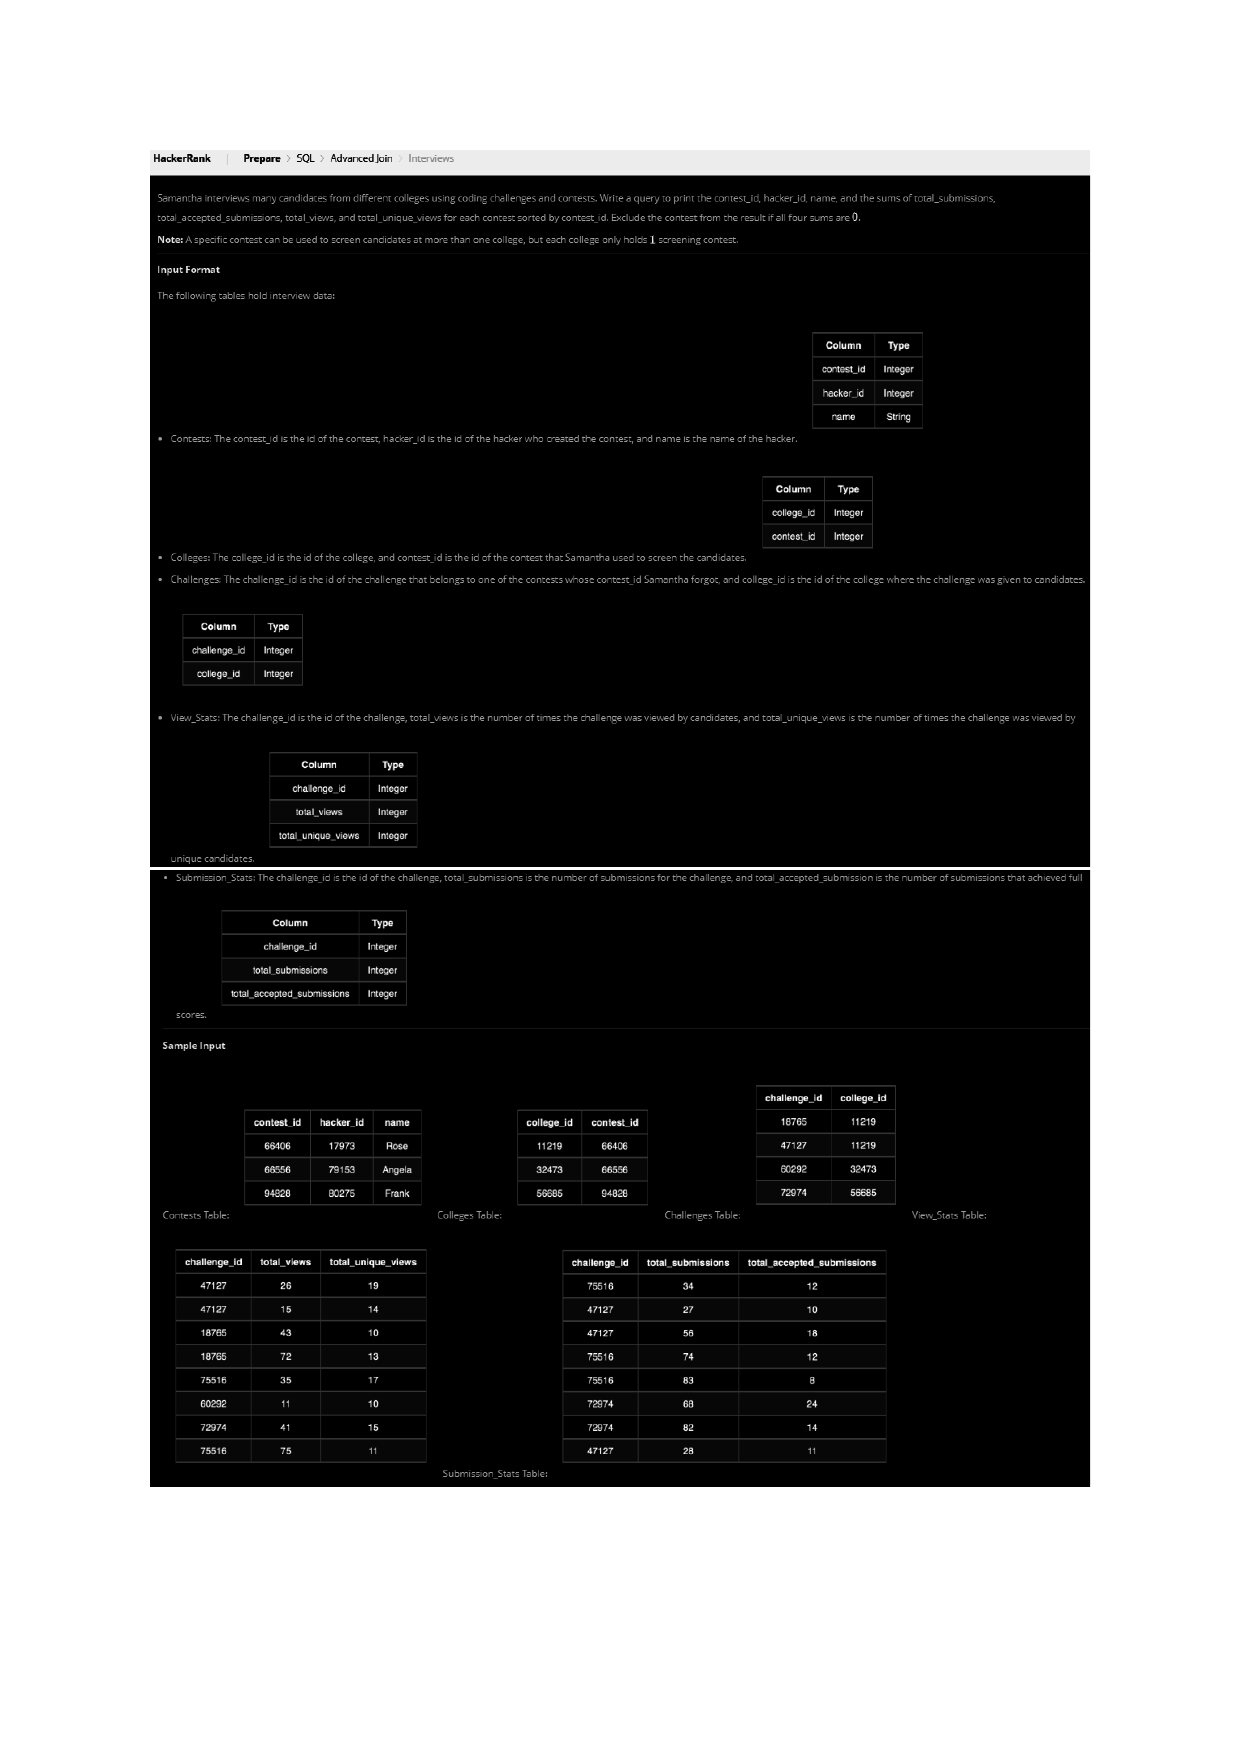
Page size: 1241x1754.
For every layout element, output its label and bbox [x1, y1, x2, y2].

picture [150, 150, 1091, 867]
picture [150, 870, 1091, 1487]
